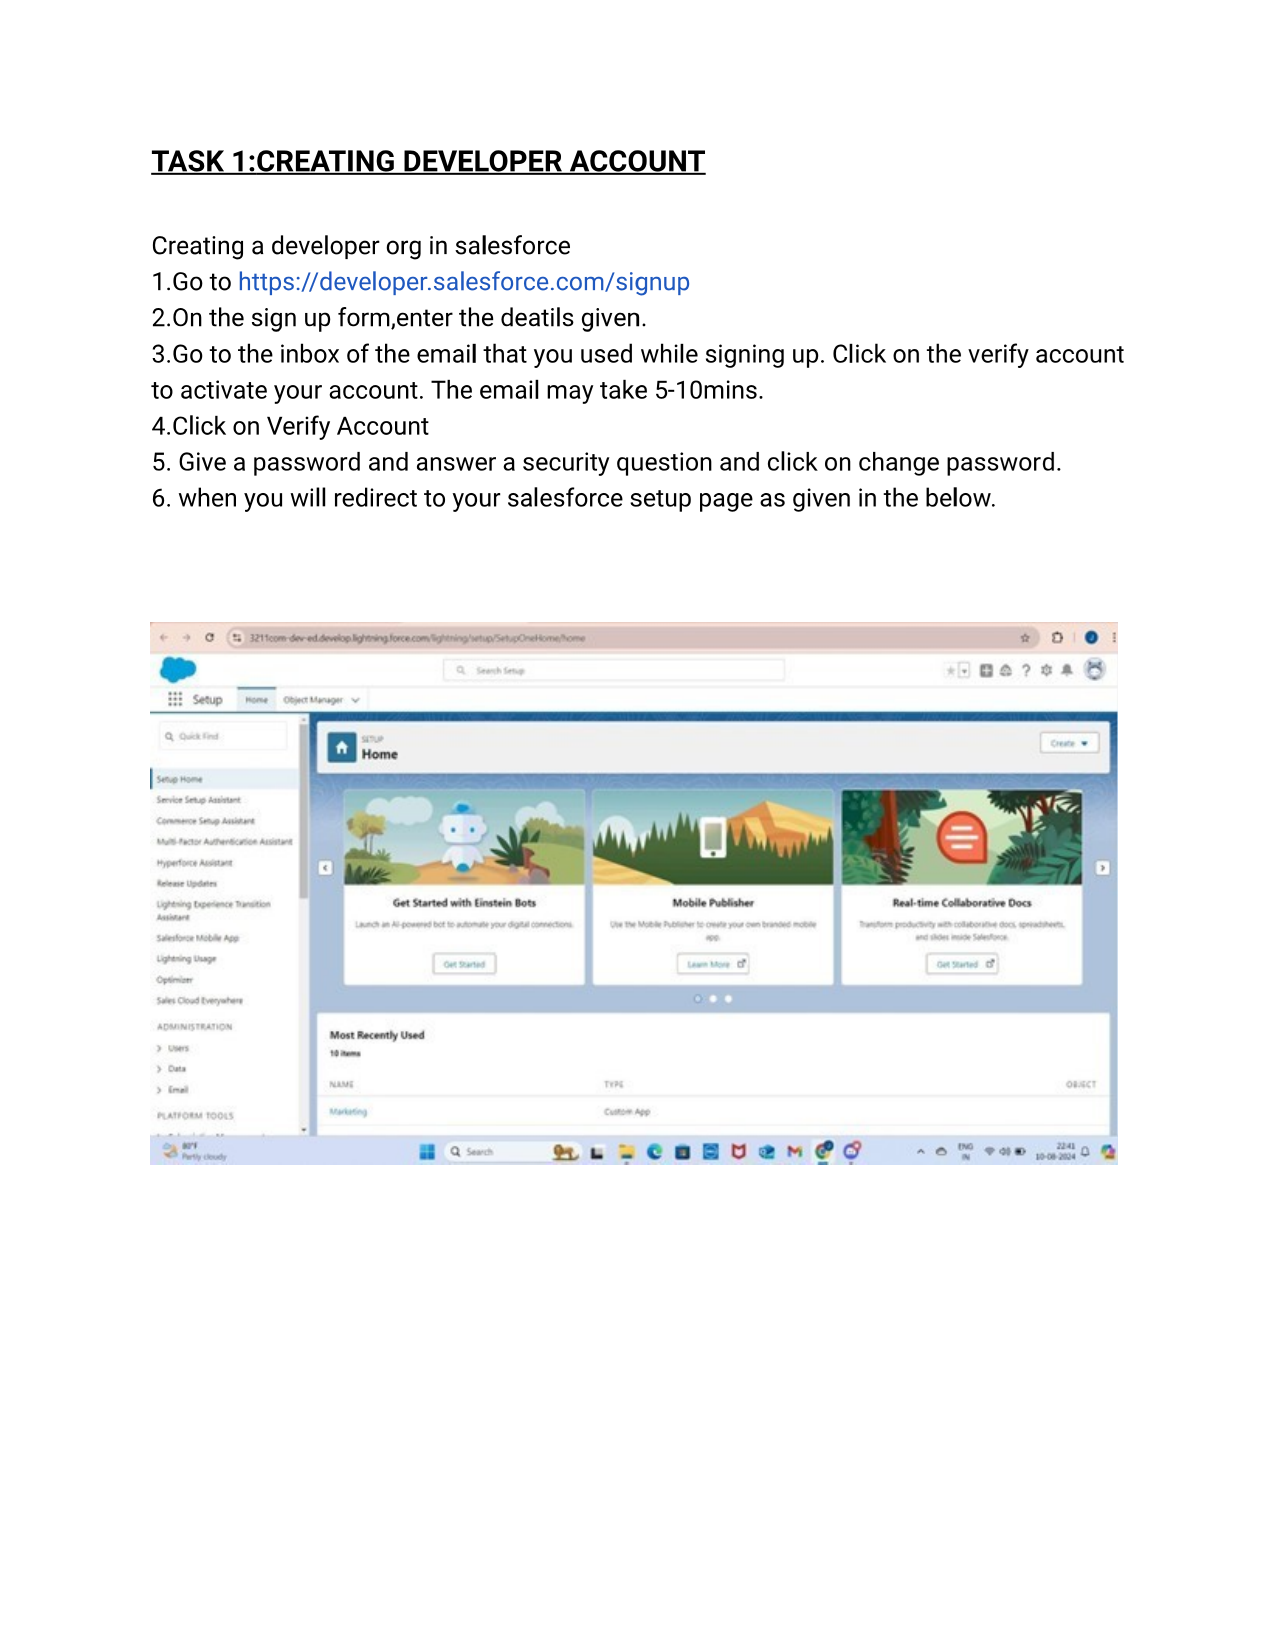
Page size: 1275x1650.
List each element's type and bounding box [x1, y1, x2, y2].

picture [150, 150, 1124, 512]
picture [150, 622, 1118, 1165]
